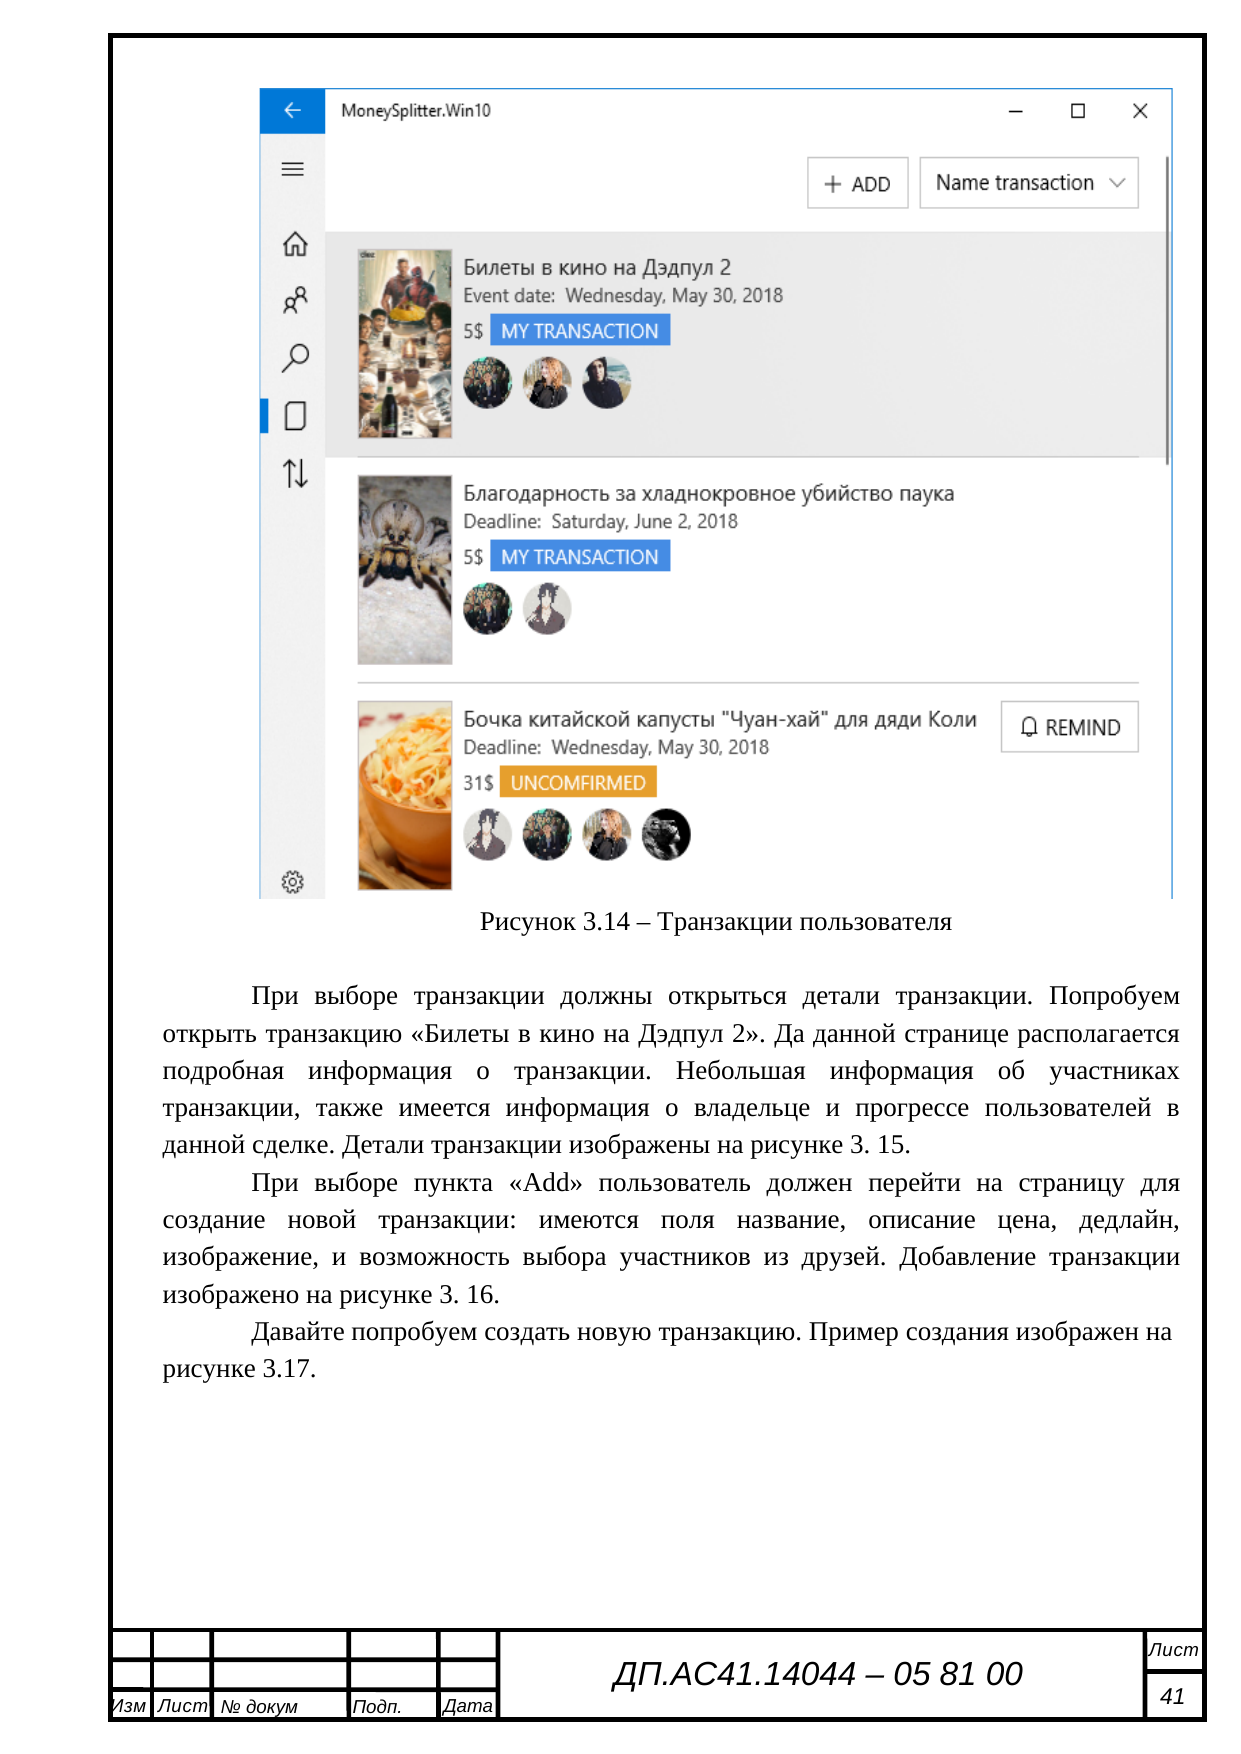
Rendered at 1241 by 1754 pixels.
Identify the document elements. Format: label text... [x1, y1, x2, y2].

text Рисунок 3.14 – Транзакции пользователя [162, 905, 1181, 936]
picture [259, 88, 1173, 899]
text При выборе пункта «Add» пользователь должен перейти на страницу для создание новой транзакции: имеются поля название, описание цена, дедлайн, изображение, и возможность выбора участников из друзей. Добавление транзакции изображено на рисунке 3. 16. [162, 1166, 1181, 1309]
text При выборе транзакции должны открыться детали транзакции. Попробуем открыть транзакцию «Билеты в кино на Дэдпул 2». Да данной странице располагается подробная информация о транзакции. Небольшая информация об участниках транзакции, также имеется информация о владельце и прогрессе пользователей в данной сделке. Детали транзакции изображены на рисунке 3. 15. [162, 979, 1181, 1160]
text Давайте попробуем создать новую транзакцию. Пример создания изображен на рисунке 3.17. [162, 1315, 1181, 1383]
